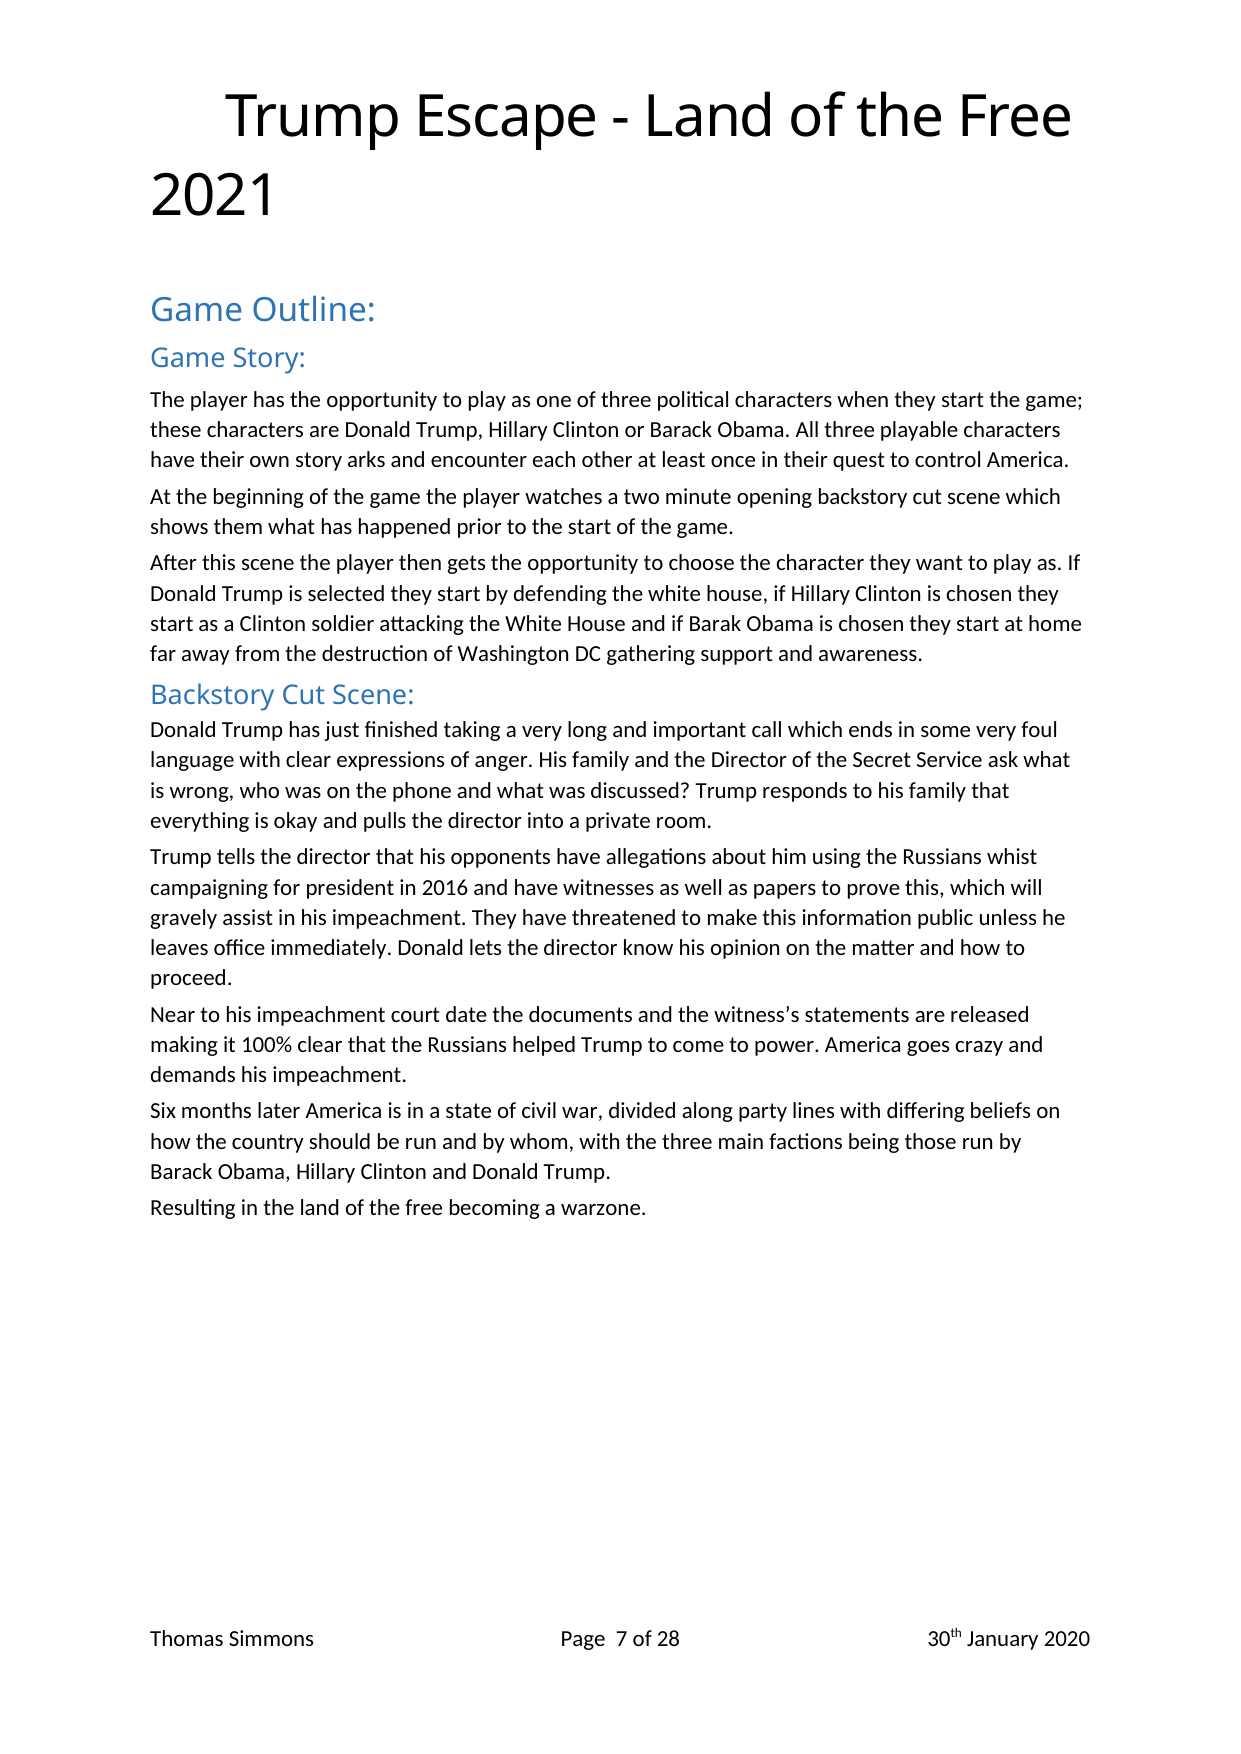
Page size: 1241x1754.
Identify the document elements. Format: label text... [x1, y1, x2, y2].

subtitle Backstory Cut Scene: [150, 676, 1090, 712]
subtitle Game Story: [150, 339, 1090, 376]
text Near to his impeachment court date the documents and the witness’s statements are released making it 100% clear that the Russians helped Trump to come to power. America goes crazy and demands his impeachment. [150, 1000, 1090, 1088]
text Donald Trump has just finished taking a very long and important call which ends in some very foul language with clear expressions of anger. His family and the Director of the Secret Service ask what is wrong, who was on the phone and what was discussed? Trump responds to his family that everything is okay and pulls the director into a private room. [150, 715, 1090, 834]
text Resulting in the land of the free becoming a warzone. [150, 1193, 1090, 1221]
subtitle Game Outline: [150, 286, 1090, 331]
text Trump tells the director that his opponents have allegations about him using the Russians whist campaigning for president in 2016 and have witnesses as well as papers to prove this, which will gravely assist in his impeachment. They have threatened to make this information public unless he leaves office immediately. Donald lets the director know his opinion on the matter and how to proceed. [150, 842, 1090, 991]
text Six months later America is in a state of civil war, divided along party lines with differing beliefs on how the country should be run and by whom, with the three main factions being those run by Barack Obama, Hillary Clinton and Donald Trump. [150, 1097, 1090, 1185]
text At the beginning of the game the player watches a two minute opening backstory cut scene which shows them what has happened prior to the start of the game. [150, 482, 1090, 540]
text The player has the opportunity to play as one of three political characters when they start the game; these characters are Donald Trump, Hillary Clinton or Barack Obama. All three playable characters have their own story arks and encounter each other at least once in their quest to control America. [150, 385, 1090, 473]
text After this scene the player then gets the opportunity to choose the character they want to play as. If Donald Trump is selected they start by defending the white house, if Hillary Clinton is chosen they start as a Clinton soldier attacking the White House and if Barak Obama is chosen they start at home far away from the destruction of Washington DC gathering support and awareness. [150, 548, 1090, 667]
